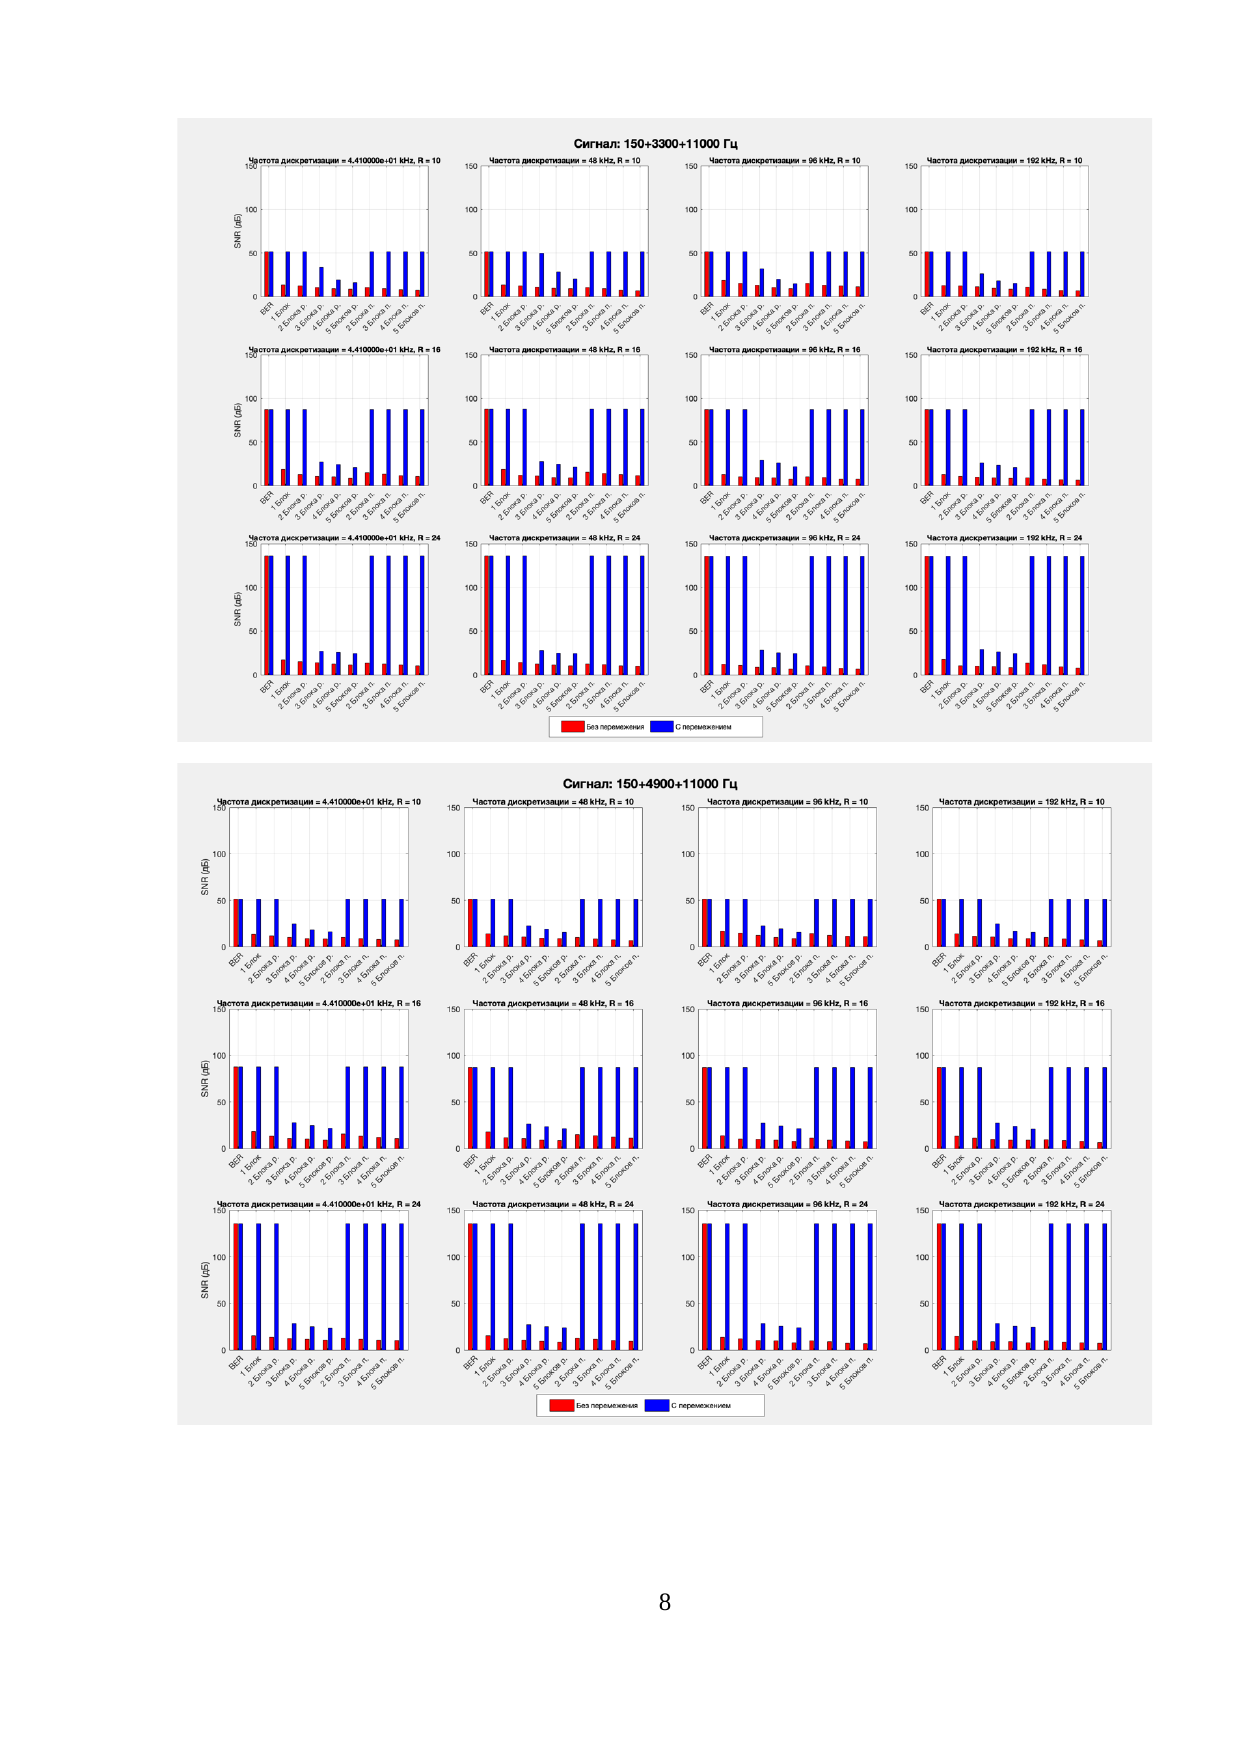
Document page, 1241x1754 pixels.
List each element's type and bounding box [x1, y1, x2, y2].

picture [177, 763, 1153, 1425]
picture [177, 118, 1153, 742]
